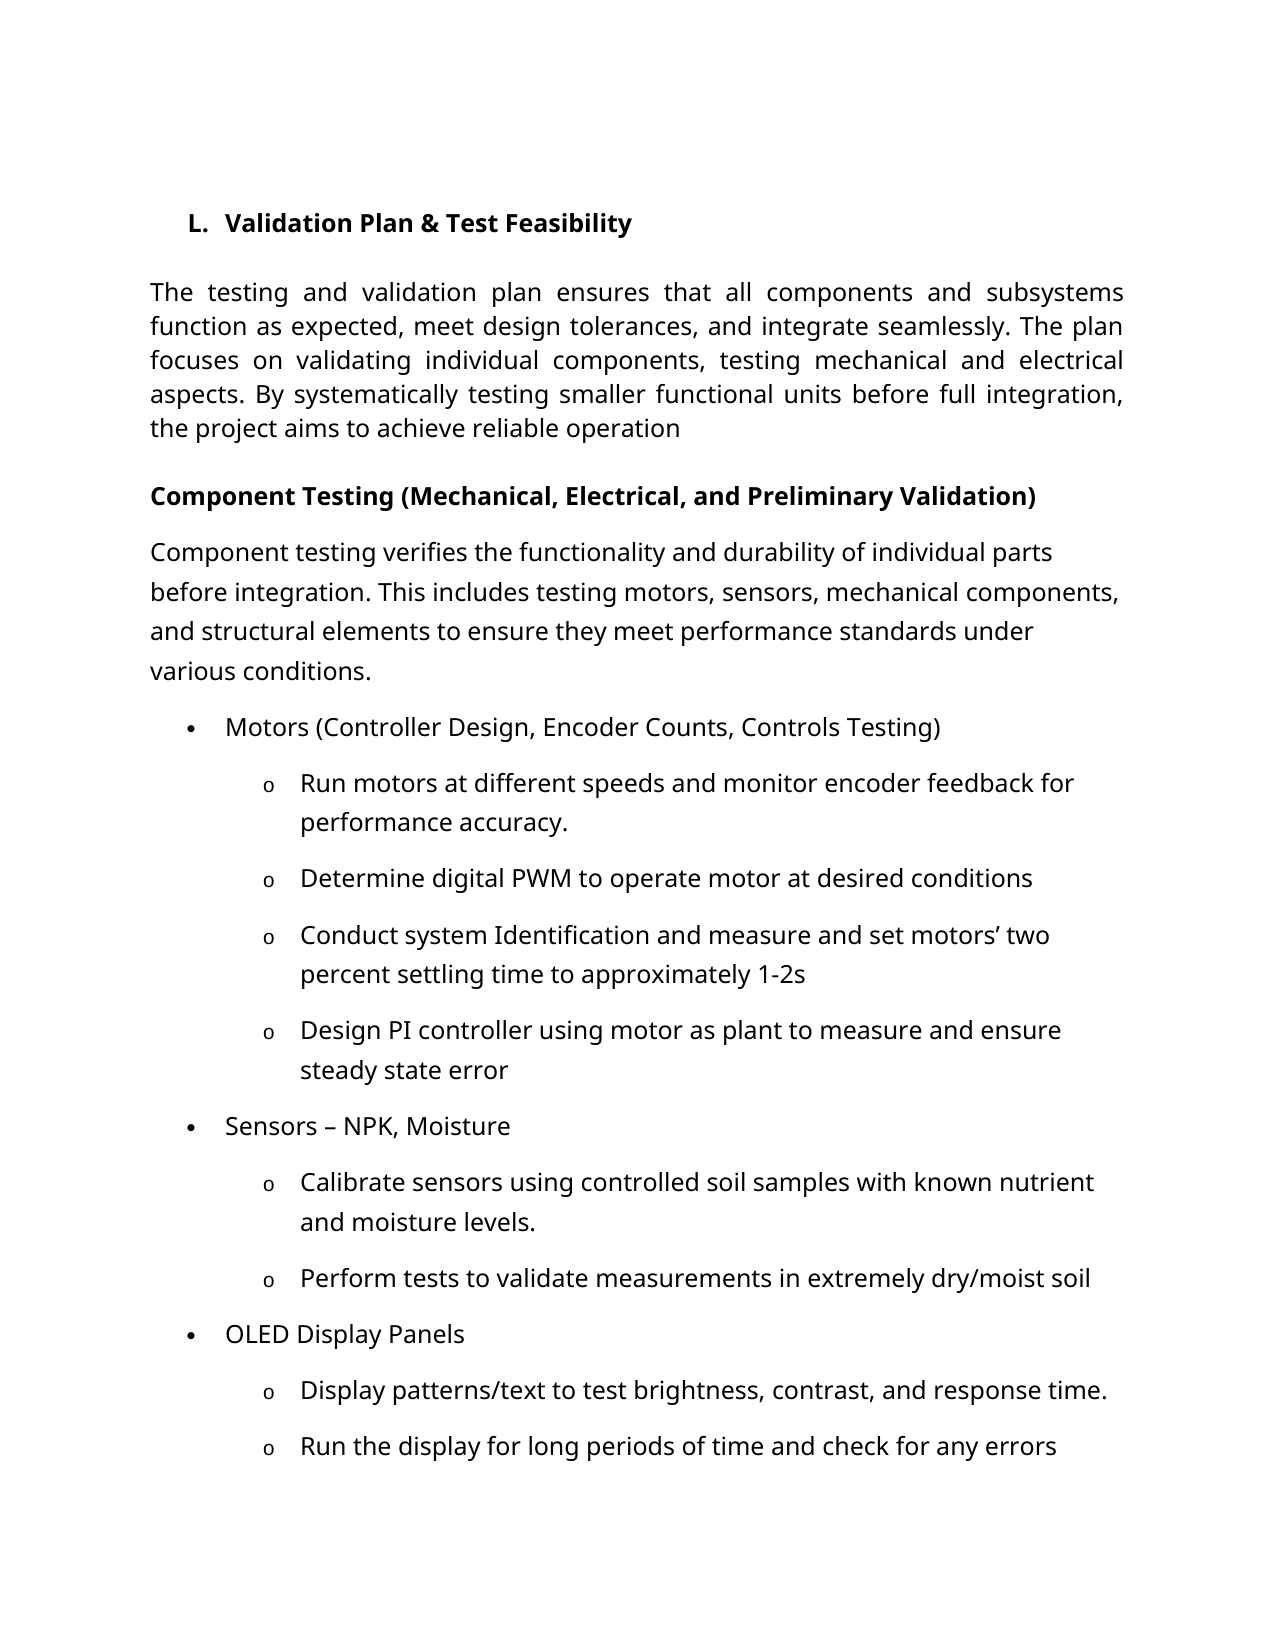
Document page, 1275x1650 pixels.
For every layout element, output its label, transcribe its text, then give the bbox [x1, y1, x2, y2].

text Component testing verifies the functionality and durability of individual parts before integration. This includes testing motors, sensors, mechanical components, and structural elements to ensure they meet performance standards under various conditions. [150, 535, 1125, 687]
list Determine digital PWM to operate motor at desired conditions [262, 861, 1125, 895]
text The testing and validation plan ensures that all components and subsystems function as expected, meet design tolerances, and integrate seamlessly. The plan focuses on validating individual components, testing mechanical and electrical aspects. By systematically testing smaller functional units before full integration, the project aims to achieve reliable operation [150, 274, 1125, 444]
text Component Testing (Mechanical, Electrical, and Preliminary Validation) [150, 479, 1125, 513]
list Validation Plan & Test Feasibility [187, 206, 1125, 240]
list Sensors – NPK, Moisture [187, 1108, 1125, 1143]
list OLED Display Panels [187, 1316, 1125, 1351]
list Perform tests to validate measurements in extremely dry/moist soil [262, 1260, 1125, 1294]
list Design PI controller using motor as plant to measure and ensure steady state error [262, 1013, 1125, 1086]
list Calibrate sensors using controlled soil samples with known nutrient and moisture levels. [262, 1165, 1125, 1238]
list Run motors at different speeds and monitor encoder feedback for performance accuracy. [262, 766, 1125, 839]
list Motors (Controller Design, Encoder Counts, Controls Testing) [187, 709, 1125, 743]
list Run the display for long periods of time and check for any errors [262, 1429, 1125, 1463]
list Display patterns/text to test brightness, contrast, and response time. [262, 1373, 1125, 1407]
list Conduct system Identification and measure and set motors’ two percent settling time to approximately 1-2s [262, 917, 1125, 991]
